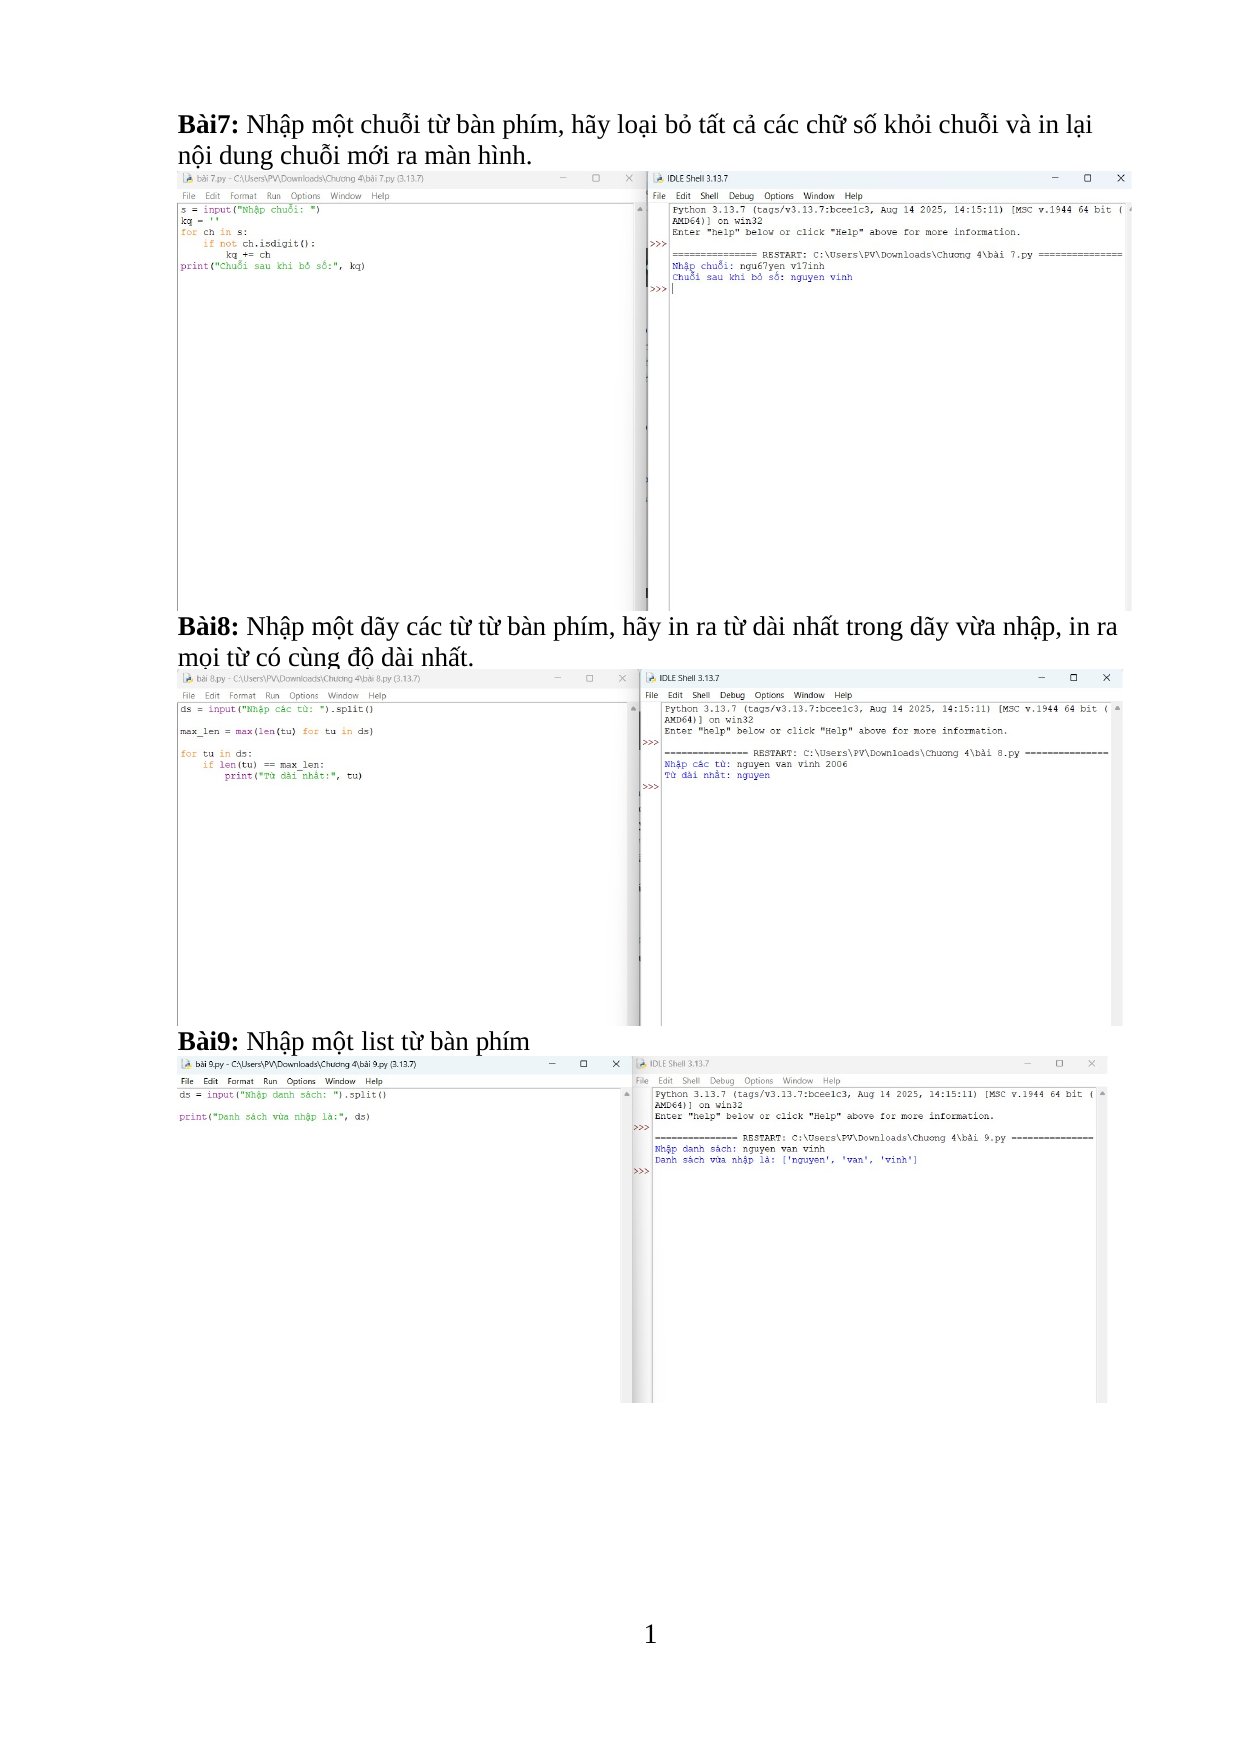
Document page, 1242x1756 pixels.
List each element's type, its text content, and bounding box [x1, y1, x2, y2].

text Bài9: Nhập một list từ bàn phím [178, 1025, 1138, 1056]
text Bài8: Nhập một dãy các từ từ bàn phím, hãy in ra từ dài nhất trong dãy vừa nhập, in ra mọi từ có cùng độ dài nhất. [178, 170, 1138, 672]
picture [177, 669, 1123, 1026]
text Bài7: Nhập một chuỗi từ bàn phím, hãy loại bỏ tất cả các chữ số khỏi chuỗi và in lại nội dung chuỗi mới ra màn hình. [178, 108, 1105, 170]
picture [177, 1056, 1108, 1403]
